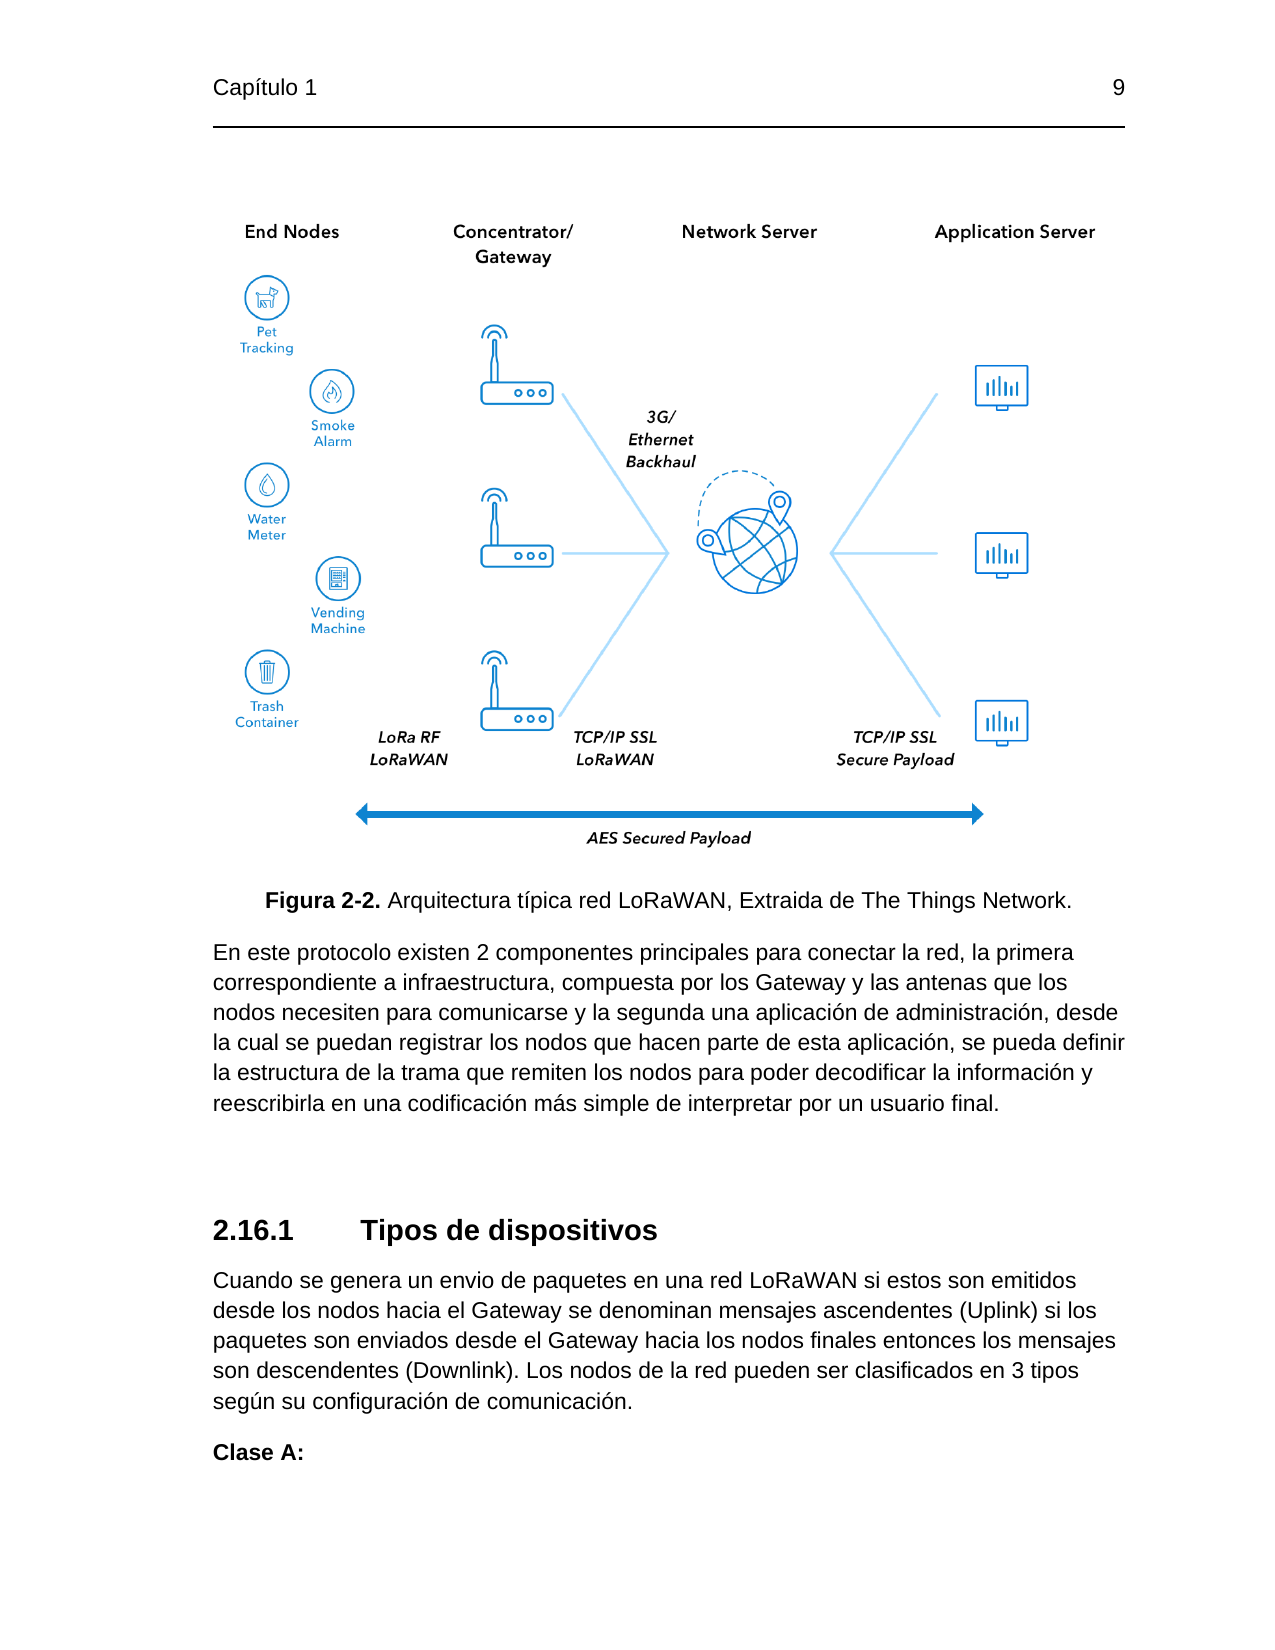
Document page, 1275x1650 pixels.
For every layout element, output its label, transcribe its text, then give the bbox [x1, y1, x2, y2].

text Clase A: [213, 1439, 1125, 1465]
picture [212, 178, 1125, 863]
text Figura 2-2. Arquitectura típica red LoRaWAN, Extraida de The Things Network. [213, 887, 1125, 914]
text En este protocolo existen 2 componentes principales para conectar la red, la primera correspondiente a infraestructura, compuesta por los Gateway y las antenas que los nodos necesiten para comunicarse y la segunda una aplicación de administración, desde la cual se puedan registrar los nodos que hacen parte de esta aplicación, se pueda definir la estructura de la trama que remiten los nodos para poder decodificar la información y reescribirla en una codificación más simple de interpretar por un usuario final. [213, 938, 1125, 1116]
subtitle Tipos de dispositivos [213, 1212, 1125, 1246]
text Cuando se genera un envio de paquetes en una red LoRaWAN si estos son emitidos desde los nodos hacia el Gateway se denominan mensajes ascendentes (Uplink) si los paquetes son enviados desde el Gateway hacia los nodos finales entonces los mensajes son descendentes (Downlink). Los nodos de la red pueden ser clasificados en 3 tipos según su configuración de comunicación. [213, 1267, 1125, 1414]
